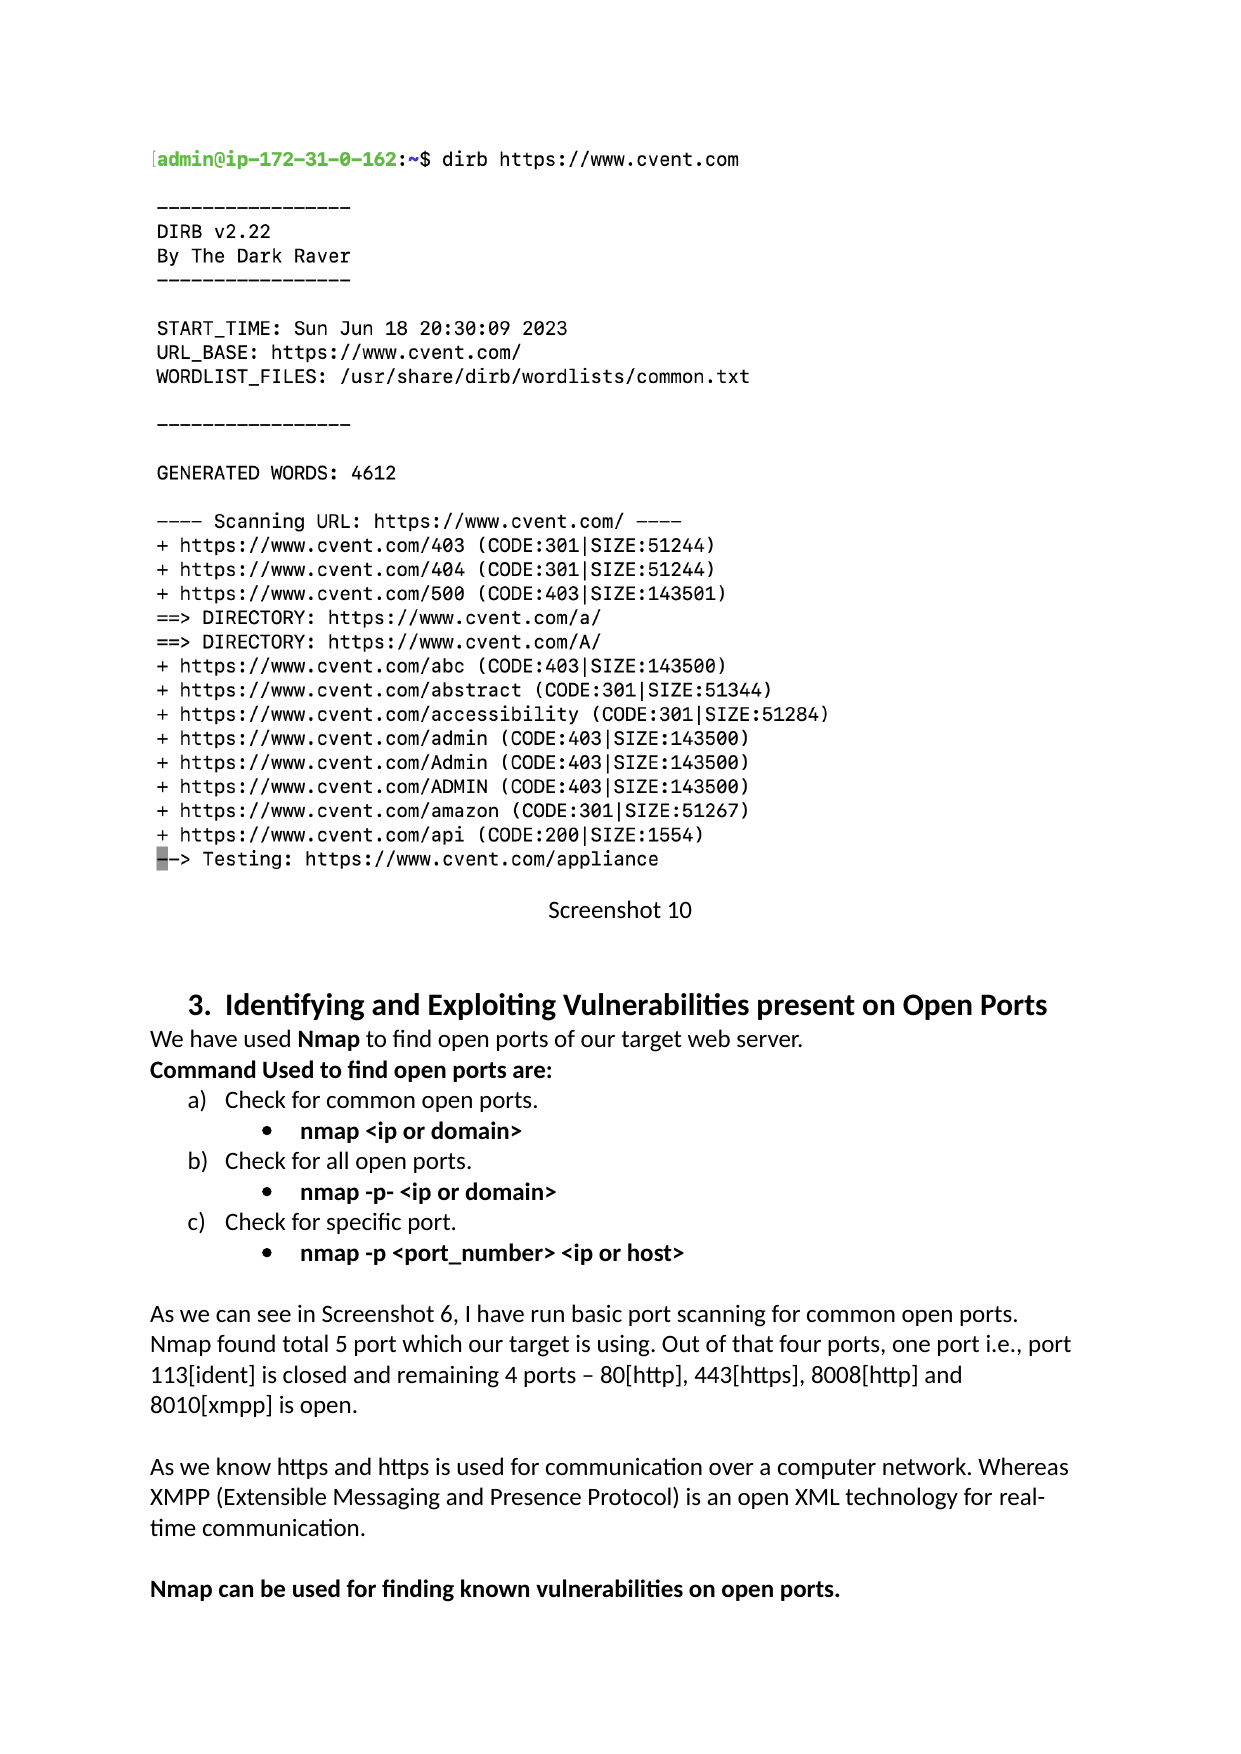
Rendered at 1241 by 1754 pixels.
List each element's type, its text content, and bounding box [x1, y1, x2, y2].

text Nmap can be used for finding known vulnerabilities on open ports. [150, 1573, 1090, 1603]
text As we can see in Screenshot 6, I have run basic port scanning for common open ports. [150, 1268, 1090, 1329]
list nmap -p- <ip or domain> [262, 1176, 1090, 1207]
list Identifying and Exploiting Vulnerabilities present on Open Ports [187, 985, 1090, 1023]
list nmap <ip or domain> [262, 1115, 1090, 1146]
list Check for specific port. [187, 1207, 1090, 1237]
list Check for all open ports. [187, 1146, 1090, 1176]
text We have used Nmap to find open ports of our target web server. Command Used to find open ports are: [150, 1023, 1090, 1084]
list Check for common open ports. [187, 1084, 1090, 1115]
text Nmap found total 5 port which our target is using. Out of that four ports, one port i.e., port 113[ident] is closed and remaining 4 ports – 80[http], 443[https], 8008[http] and 8010[xmpp] is open. [150, 1329, 1090, 1420]
text Screenshot 10 [150, 894, 1090, 924]
list nmap -p <port_number> <ip or host> [262, 1237, 1090, 1268]
text As we know https and https is used for communication over a computer network. Whereas XMPP (Extensible Messaging and Presence Protocol) is an open XML technology for real-time communication. [150, 1451, 1090, 1542]
picture [150, 150, 1091, 894]
